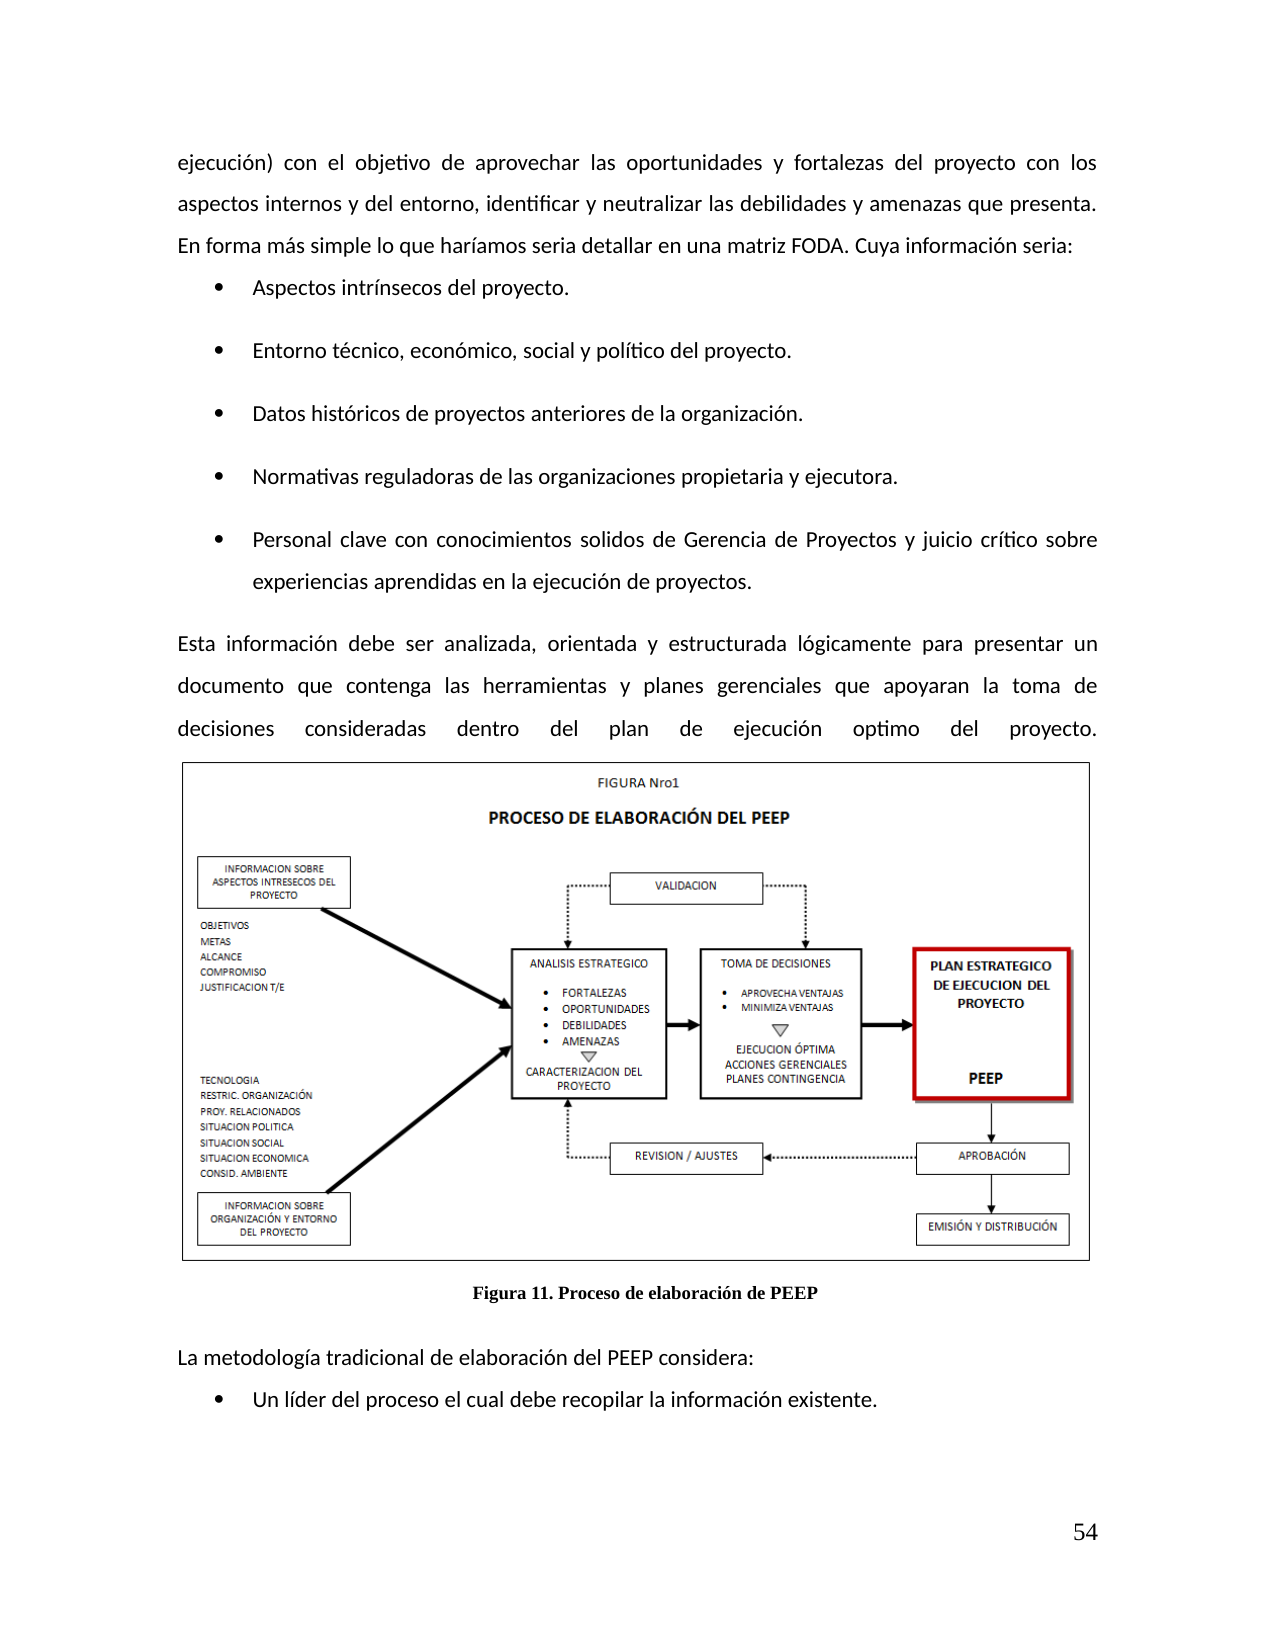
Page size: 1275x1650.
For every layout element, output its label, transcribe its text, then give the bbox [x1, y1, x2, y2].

list Aspectos intrínsecos del proyecto. [215, 273, 1098, 302]
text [177, 148, 1098, 259]
list Entorno técnico, económico, social y político del proyecto. [215, 336, 1098, 364]
text Esta información debe ser analizada, orientada y estructurada lógicamente para presentar un documento que contenga las herramientas y planes gerenciales que apoyaran la toma de decisiones consideradas dentro del plan de ejecución optimo del proyecto. [177, 629, 1098, 757]
text La metodología tradicional de elaboración del PEEP considera: [177, 1343, 1098, 1371]
list Un líder del proceso el cual debe recopilar la información existente. [215, 1385, 1098, 1413]
list Normativas reguladoras de las organizaciones propietaria y ejecutora. [215, 462, 1098, 490]
list Datos históricos de proyectos anteriores de la organización. [215, 399, 1098, 427]
list Personal clave con conocimientos solidos de Gerencia de Proyectos y juicio crítico sobre experiencias aprendidas en la ejecución de proyectos. [215, 525, 1098, 595]
text Figura 11. Proceso de elaboración de PEEP [398, 1282, 1098, 1303]
picture [177, 757, 1098, 1268]
